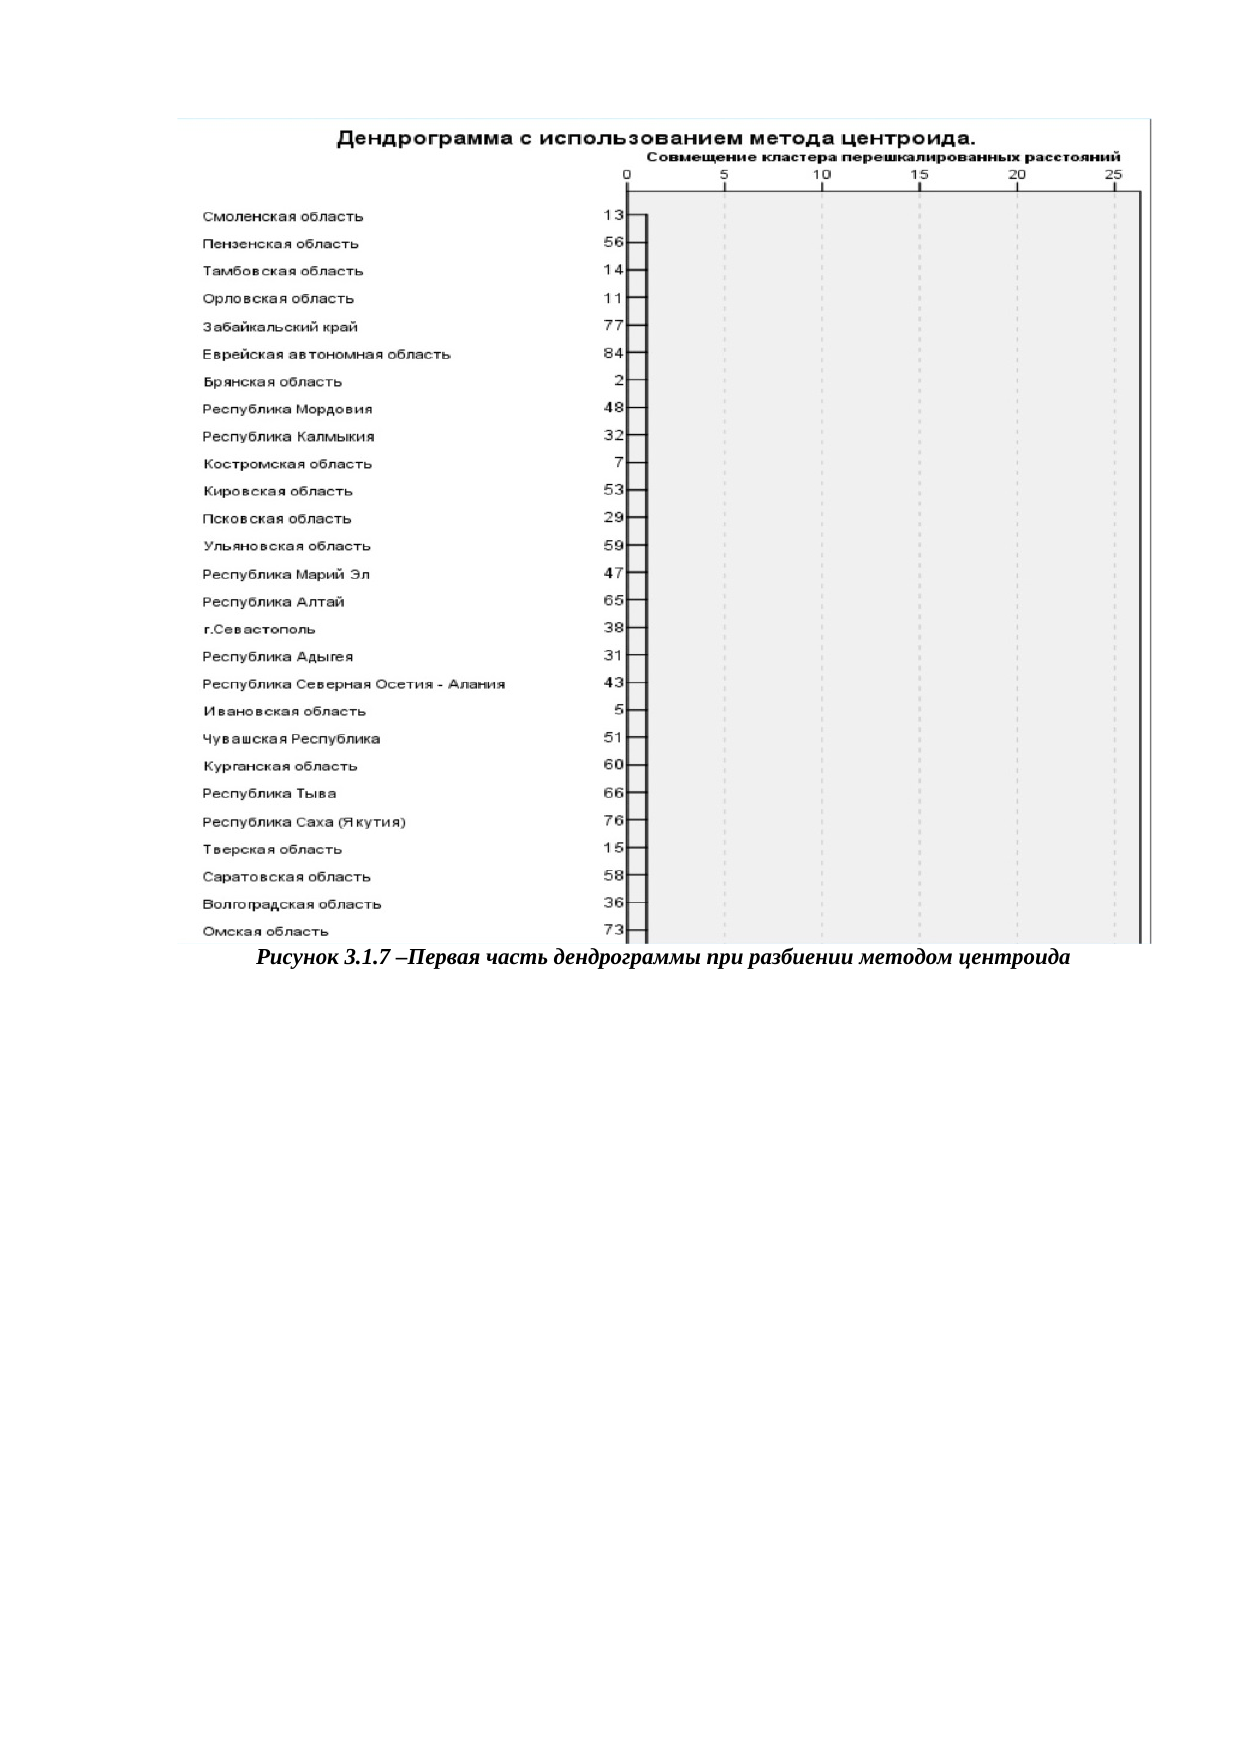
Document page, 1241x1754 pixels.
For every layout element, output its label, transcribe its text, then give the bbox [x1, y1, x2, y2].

text Рисунок 3.1.7 –Первая часть дендрограммы при разбиении методом центроида [177, 944, 1152, 969]
picture [177, 118, 1152, 944]
